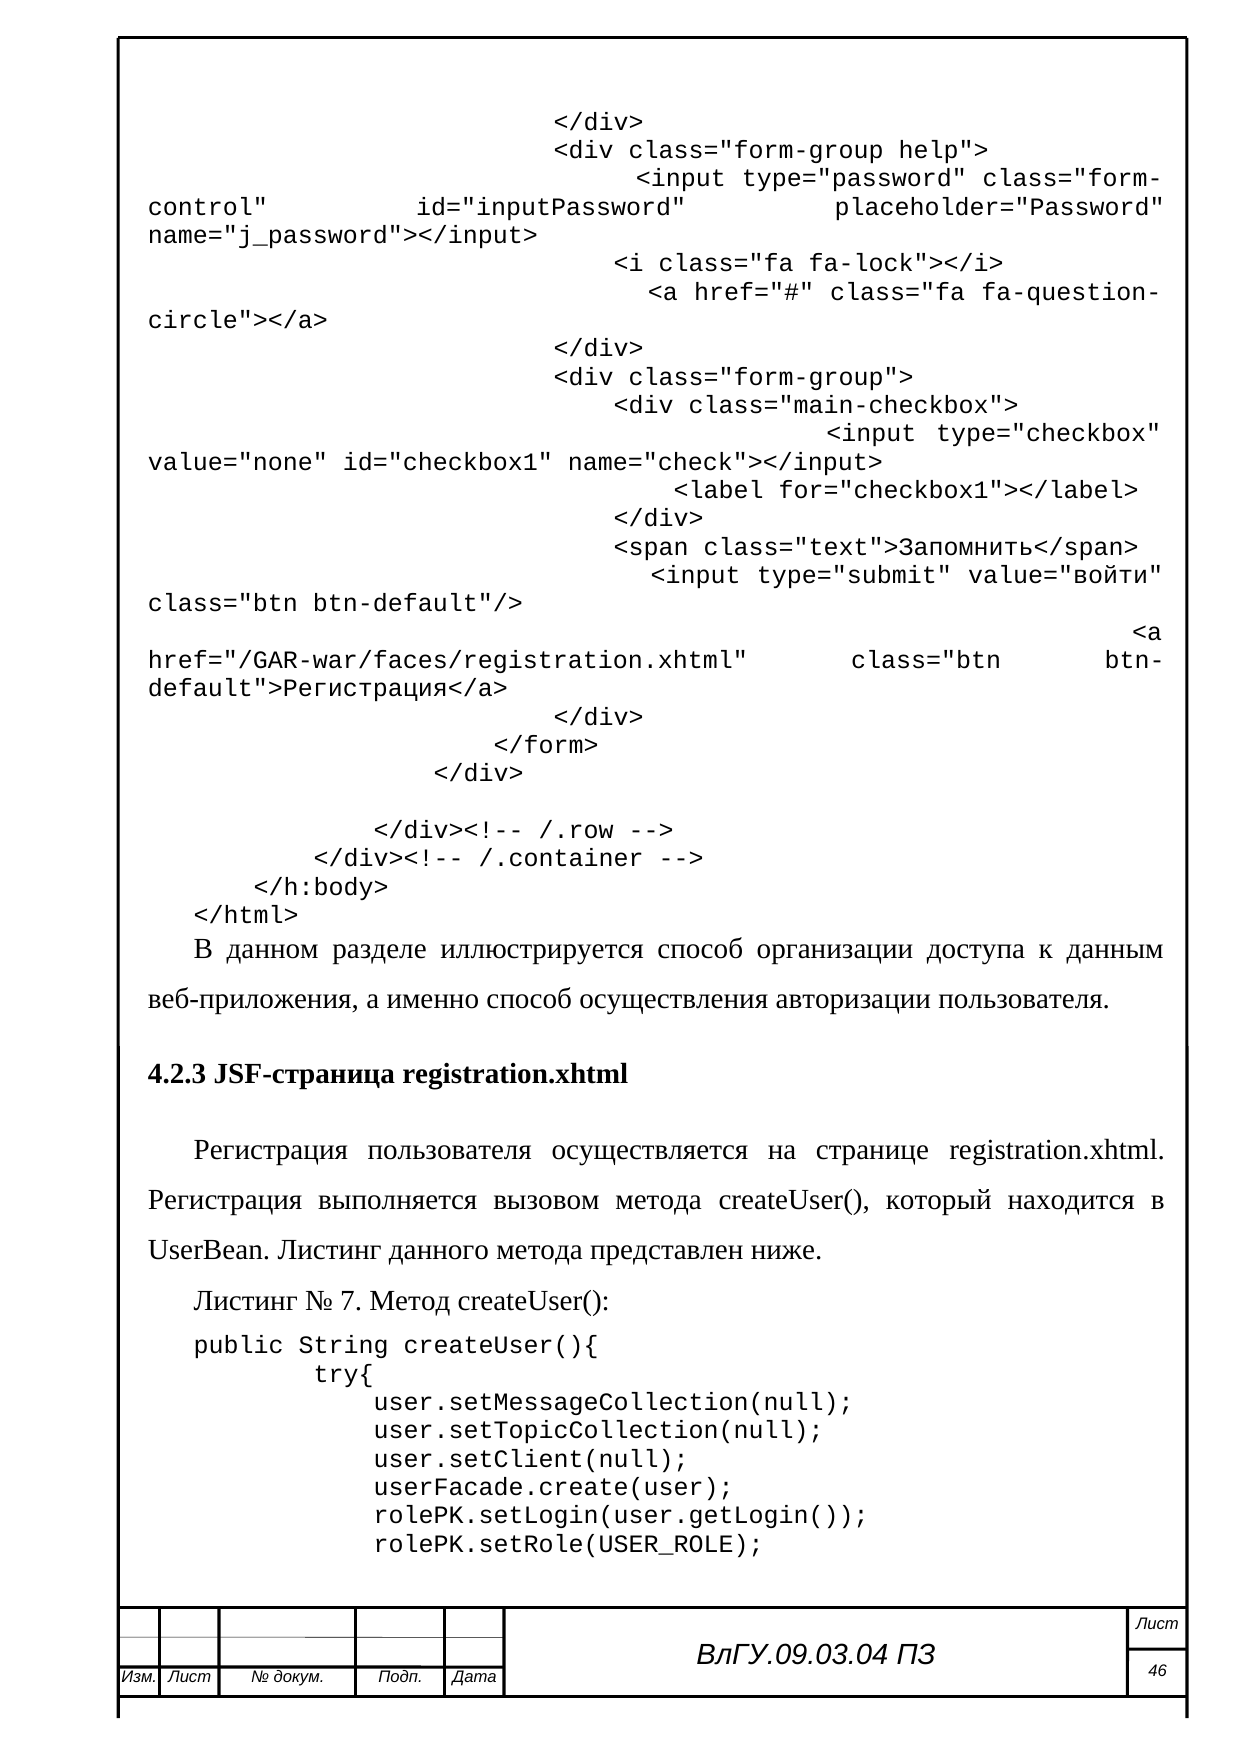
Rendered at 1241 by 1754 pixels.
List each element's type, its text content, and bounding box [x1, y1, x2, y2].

text </h:body> [148, 874, 1164, 903]
text </div><!-- /.container --> [148, 846, 1164, 874]
text user.setClient(null); [148, 1446, 1164, 1475]
text Листинг № 7. Метод createUser(): [148, 1283, 1164, 1316]
text </div> [148, 109, 1164, 138]
text <div class="form-group help"> [148, 138, 1164, 166]
text </div> [148, 336, 1164, 364]
text <div class="form-group"> [148, 364, 1164, 393]
text <div class="main-checkbox"> [148, 393, 1164, 421]
text userFacade.create(user); [148, 1475, 1164, 1503]
text user.setTopicCollection(null); [148, 1418, 1164, 1446]
text Регистрация пользователя осуществляется на странице registration.xhtml. Регистрация выполняется вызовом метода createUser(), который находится в UserBean. Листинг данного метода представлен ниже. [148, 1132, 1164, 1266]
text <label for="checkbox1"></label> [148, 478, 1164, 506]
text </form> [148, 733, 1164, 761]
text <input type="submit" value="войти" class="btn btn-default"/> [148, 563, 1164, 619]
text try{ [148, 1361, 1164, 1390]
text <a href="/GAR-war/faces/registration.xhtml" class="btn btn-default">Регистрация</a> [148, 619, 1164, 704]
text </div> [148, 704, 1164, 733]
text rolePK.setLogin(user.getLogin()); [148, 1503, 1164, 1531]
text 4.2.3 JSF-страница registration.xhtml [148, 1057, 1164, 1090]
text </html> [148, 903, 1164, 931]
text public String createUser(){ [148, 1333, 1164, 1361]
text </div> [148, 506, 1164, 534]
text <a href="#" class="fa fa-question-circle"></a> [148, 279, 1164, 336]
text <i class="fa fa-lock"></i> [148, 251, 1164, 279]
text user.setMessageCollection(null); [148, 1390, 1164, 1418]
text </div> [148, 761, 1164, 789]
text <span class="text">Запомнить</span> [148, 534, 1164, 563]
text <input type="password" class="form-control" id="inputPassword" placeholder="Password" name="j_password"></input> [148, 166, 1164, 251]
text rolePK.setRole(USER_ROLE); [148, 1531, 1164, 1560]
text <input type="checkbox" value="none" id="checkbox1" name="check"></input> [148, 421, 1164, 478]
text В данном разделе иллюстрируется способ организации доступа к данным веб-приложения, а именно способ осуществления авторизации пользователя. [148, 931, 1164, 1015]
text </div><!-- /.row --> [148, 818, 1164, 846]
